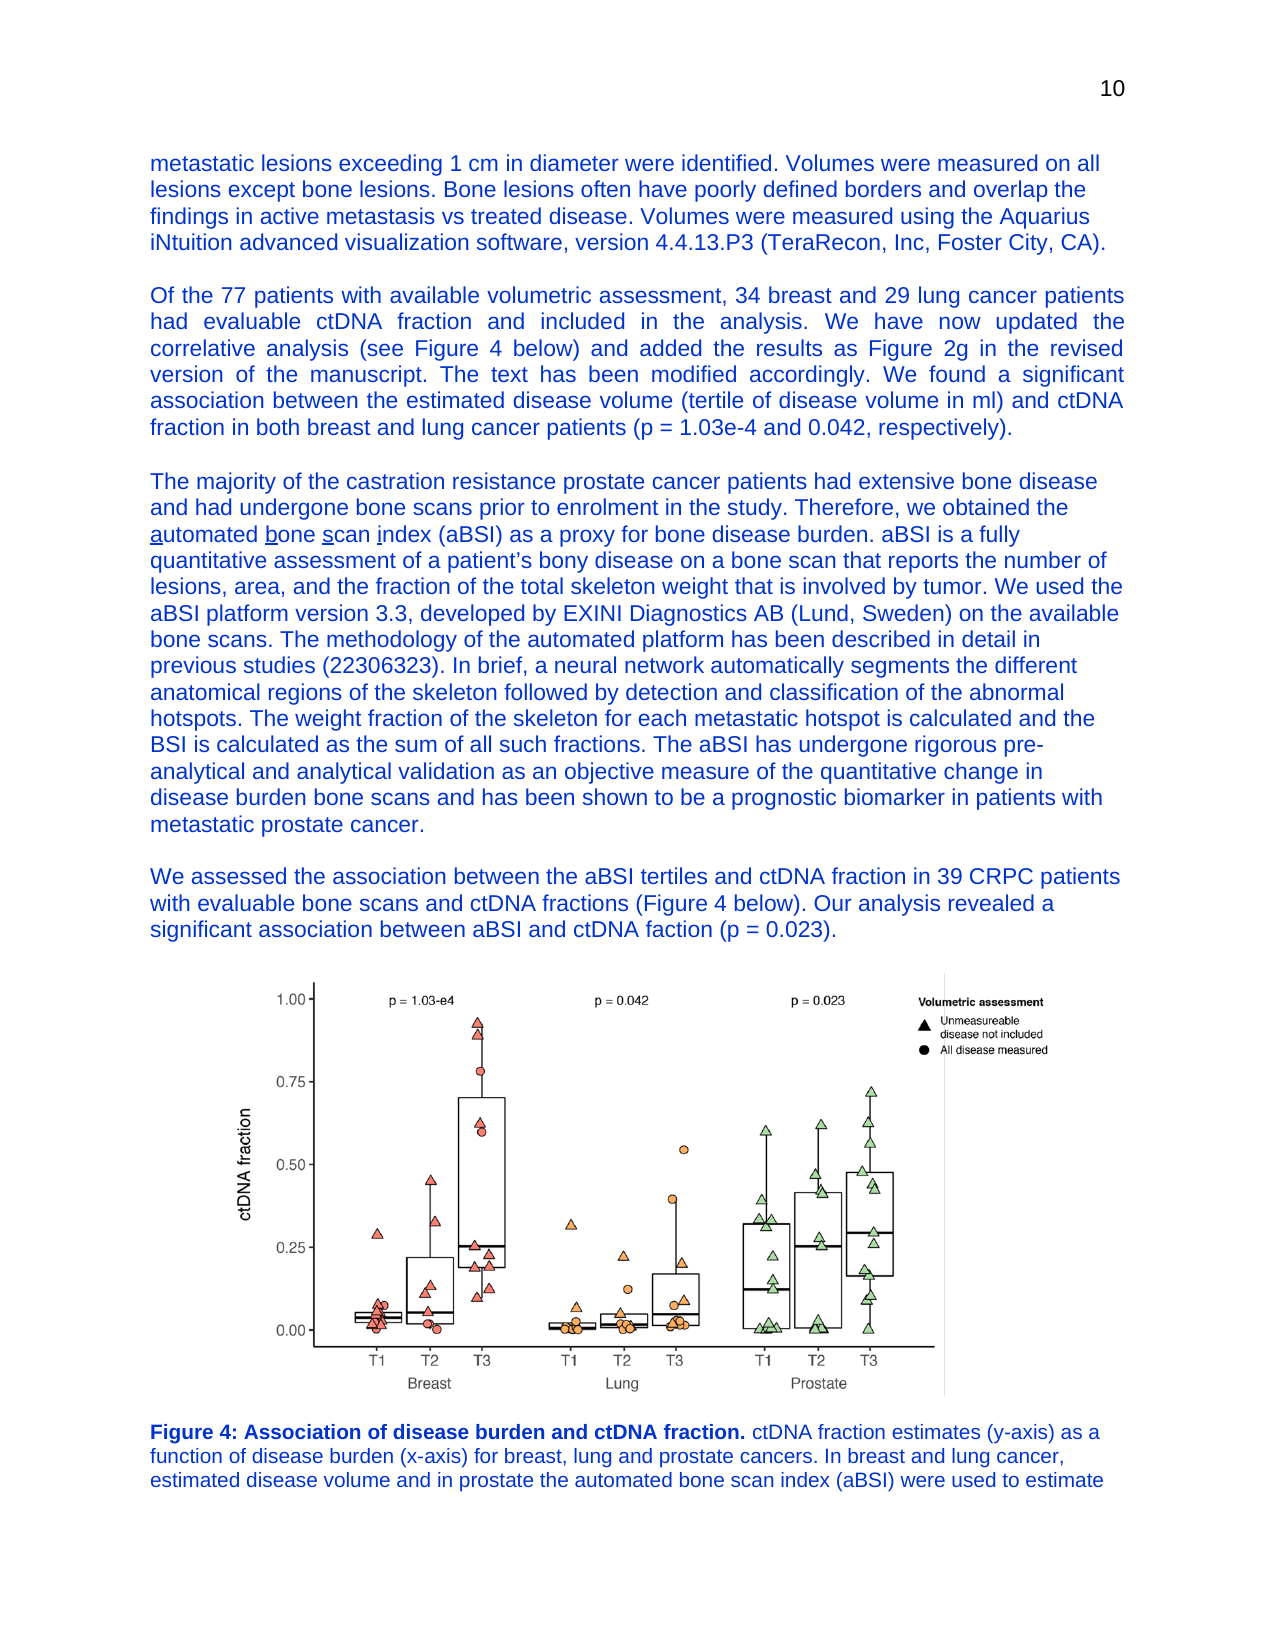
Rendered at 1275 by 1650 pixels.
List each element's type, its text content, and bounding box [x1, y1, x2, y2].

text Of the 77 patients with available volumetric assessment, 34 breast and 29 lung cancer patients had evaluable ctDNA fraction and included in the analysis. We have now updated the correlative analysis (see Figure 4 below) and added the results as Figure 2g in the revised version of the manuscript. The text has been modified accordingly. We found a significant association between the estimated disease volume (tertile of disease volume in ml) and ctDNA fraction in both breast and lung cancer patients (p = 1.03e-4 and 0.042, respectively). [150, 282, 1125, 440]
picture [227, 972, 1048, 1396]
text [150, 150, 1125, 255]
text We assessed the association between the aBSI tertiles and ctDNA fraction in 39 CRPC patients with evaluable bone scans and ctDNA fractions (Figure 4 below). Our analysis revealed a significant association between aBSI and ctDNA faction (p = 0.023). [150, 863, 1125, 942]
text The majority of the castration resistance prostate cancer patients had extensive bone disease and had undergone bone scans prior to enrolment in the study. Therefore, we obtained the automated bone scan index (aBSI) as a proxy for bone disease burden. aBSI is a fully quantitative assessment of a patient’s bony disease on a bone scan that reports the number of lesions, area, and the fraction of the total skeleton weight that is involved by tumor. We used the aBSI platform version 3.3, developed by EXINI Diagnostics AB (Lund, Sweden) on the available bone scans. The methodology of the automated platform has been described in detail in previous studies (22306323). In brief, a neural network automatically segments the different anatomical regions of the skeleton followed by detection and classification of the abnormal hotspots. The weight fraction of the skeleton for each metastatic hotspot is calculated and the BSI is calculated as the sum of all such fractions. The aBSI has undergone rigorous pre-analytical and analytical validation as an objective measure of the quantitative change in disease burden bone scans and has been shown to be a prognostic biomarker in patients with metastatic prostate cancer. [150, 468, 1125, 837]
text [150, 1420, 1125, 1492]
